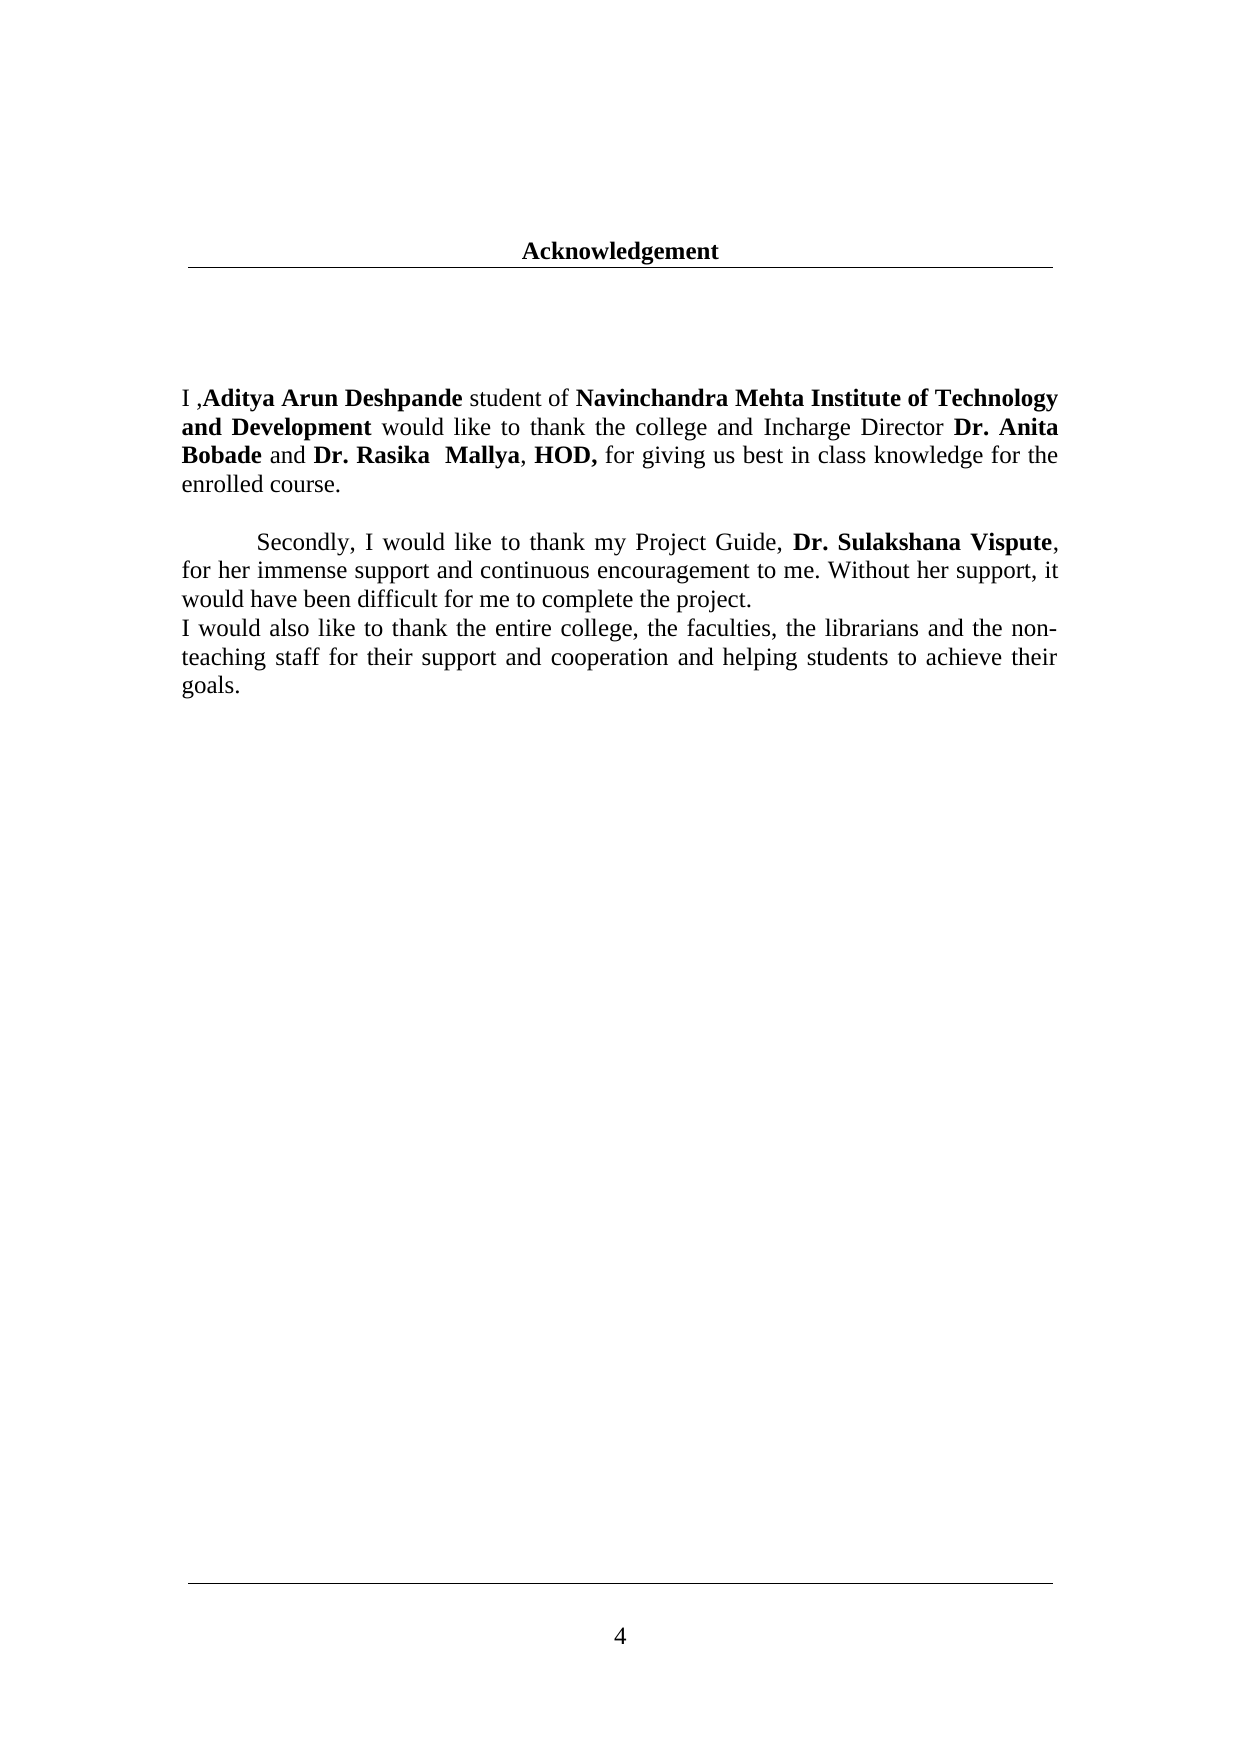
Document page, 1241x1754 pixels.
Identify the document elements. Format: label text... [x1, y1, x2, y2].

table_header I ,Aditya Arun Deshpande student of Navinchandra Mehta Institute of Technology and Development would like to thank the college and Incharge Director Dr. Anita Bobade and Dr. Rasika Mallya, HOD, for giving us best in class knowledge for the enrolled course. Secondly, I would like to thank my Project Guide, Dr. Sulakshana Vispute, for her immense support and continuous encouragement to me. Without her support, it would have been difficult for me to complete the project. I would also like to thank the entire college, the faculties, the librarians and the non-teaching staff for their support and cooperation and helping students to achieve their goals. [170, 268, 1070, 1495]
subtitle Acknowledgement [187, 236, 1053, 268]
